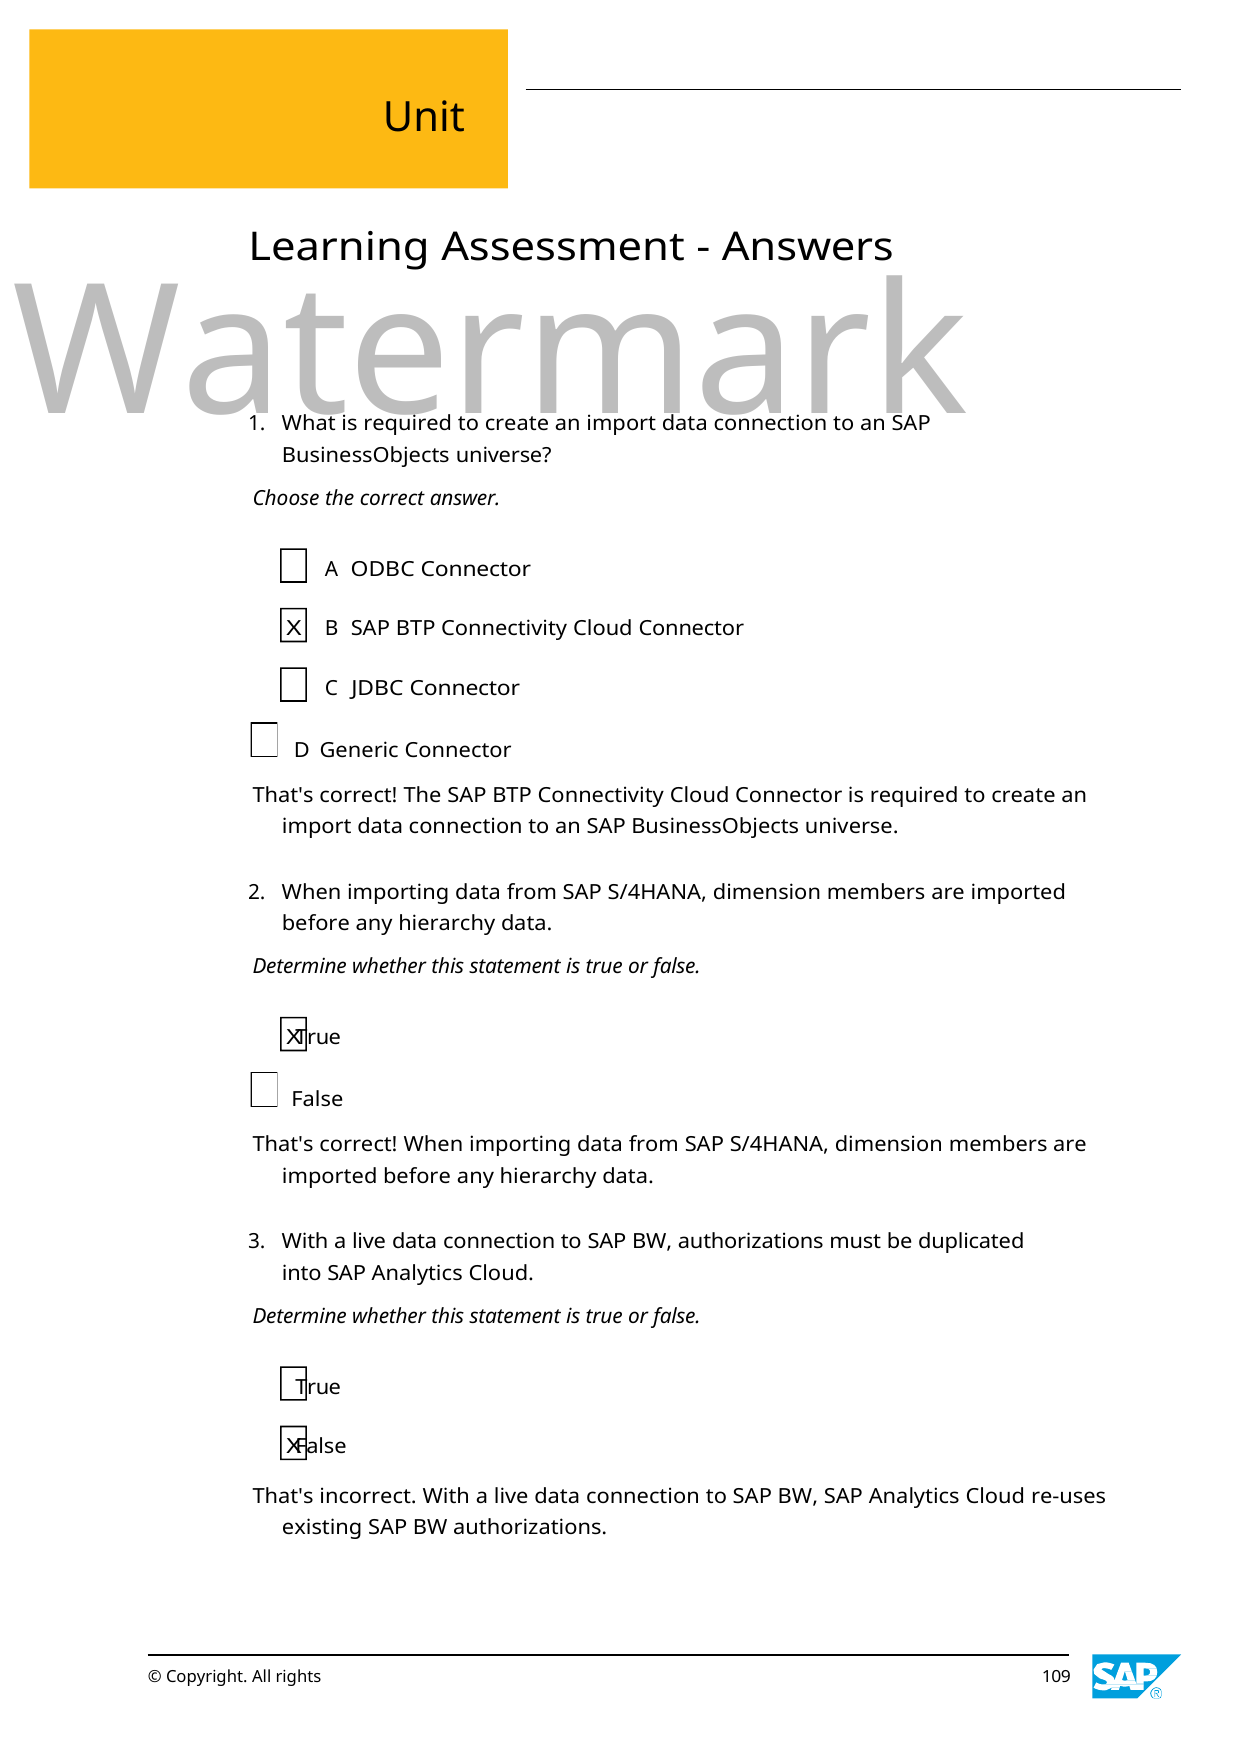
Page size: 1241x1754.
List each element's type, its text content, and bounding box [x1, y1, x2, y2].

text False [251, 1072, 1240, 1113]
text That's correct! When importing data from SAP S/4HANA, dimension members are imported before any hierarchy data. [252, 1129, 1134, 1189]
text True [295, 1022, 1240, 1051]
list What is required to create an import data connection to an SAP BusinessObjects universe? [248, 408, 1047, 468]
text Determine whether this statement is true or false. [252, 952, 1240, 980]
text Determine whether this statement is true or false. [252, 1301, 1240, 1329]
text That's correct! The SAP BTP Connectivity Cloud Connector is required to create an import data connection to an SAP BusinessObjects universe. [252, 780, 1139, 840]
list SAP BTP Connectivity Cloud Connector [324, 613, 1240, 642]
list When importing data from SAP S/4HANA, dimension members are imported before any hierarchy data. [248, 877, 1121, 937]
text That's incorrect. With a live data connection to SAP BW, SAP Analytics Cloud re-uses existing SAP BW authorizations. [252, 1481, 1134, 1541]
list ODBC Connector [324, 554, 1240, 582]
list With a live data connection to SAP BW, authorizations must be duplicated into SAP Analytics Cloud. [248, 1226, 1068, 1286]
text Choose the correct answer. [252, 483, 1240, 512]
picture [1150, 1687, 1162, 1699]
list JDBC Connector [324, 673, 1240, 702]
subtitle Learning Assessment - Answers [248, 218, 1240, 272]
picture [250, 722, 278, 757]
text False [307, 1431, 1240, 1460]
text D Generic Connector [251, 723, 1240, 763]
picture [250, 1072, 278, 1107]
text True [307, 1372, 1240, 1400]
